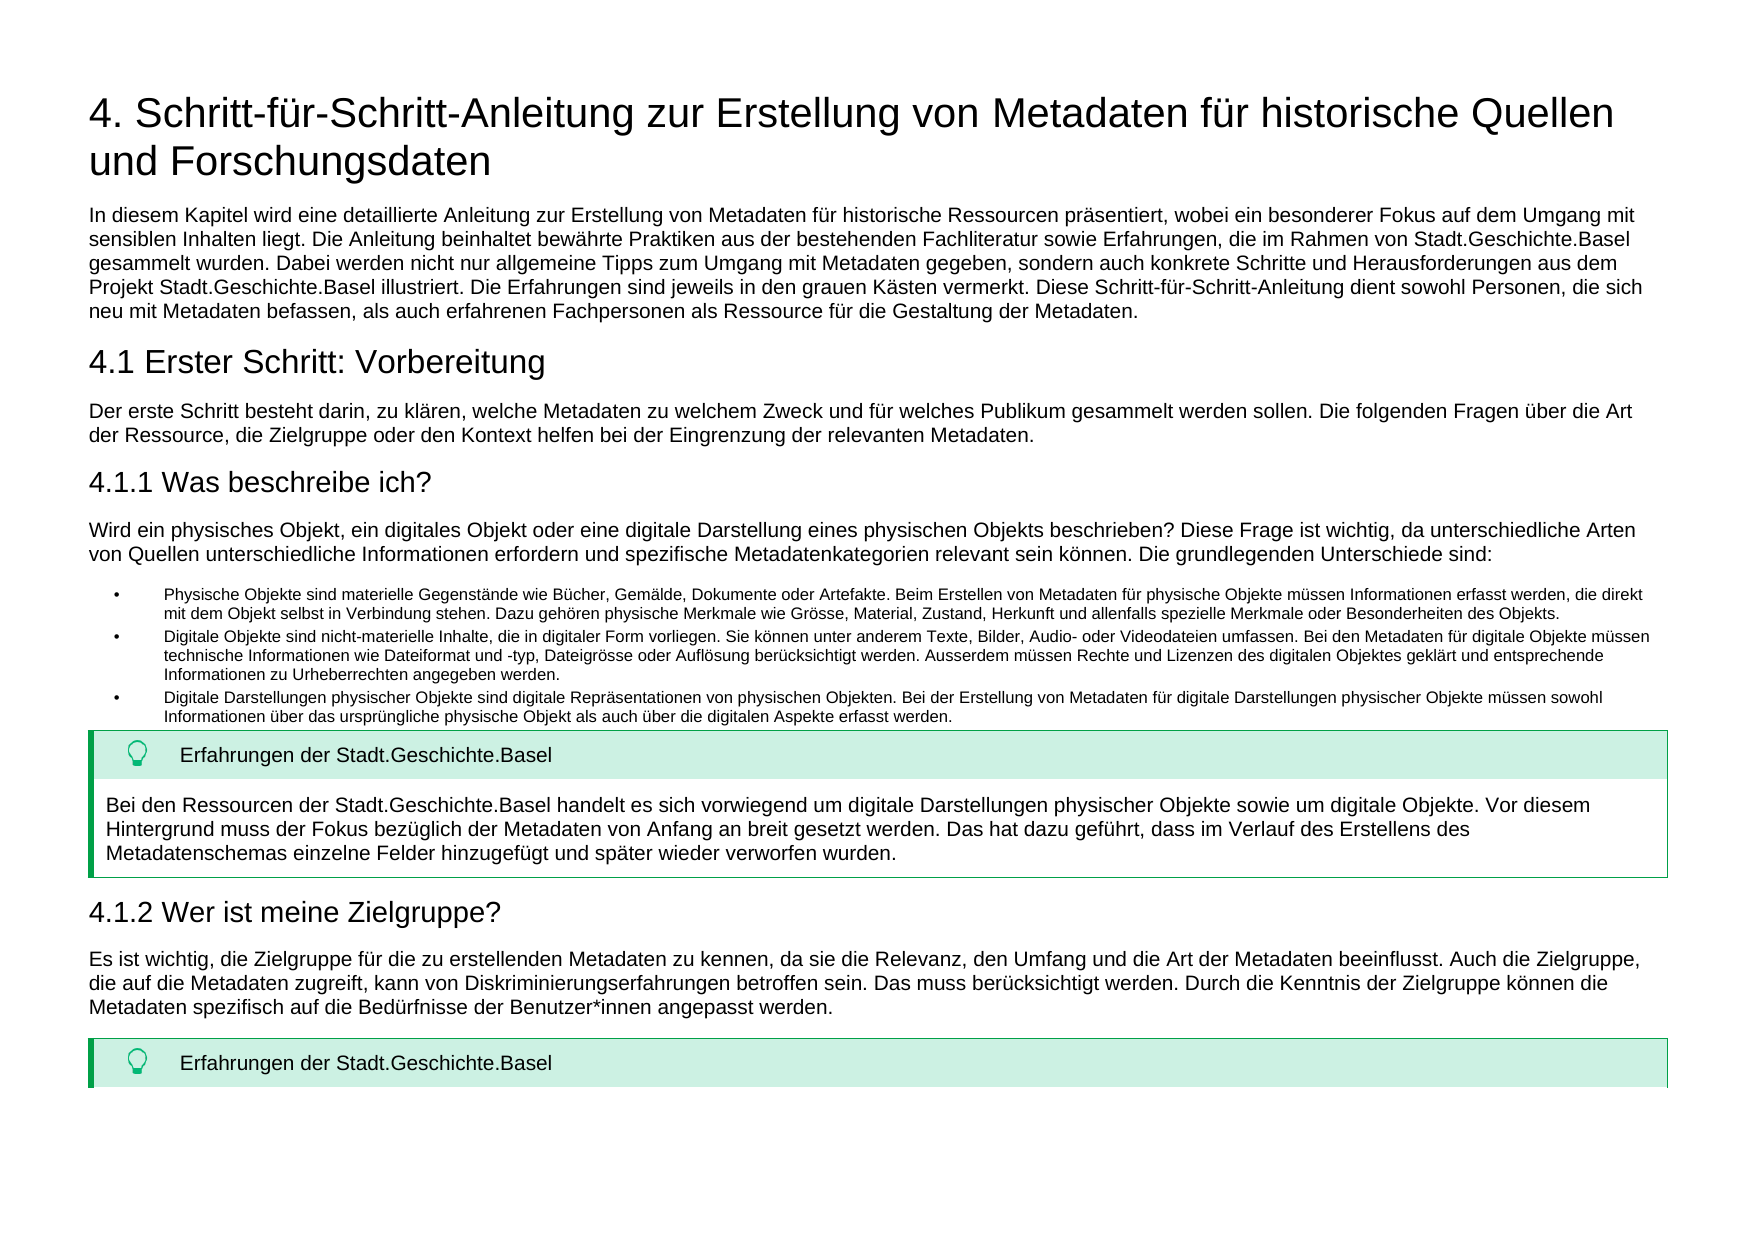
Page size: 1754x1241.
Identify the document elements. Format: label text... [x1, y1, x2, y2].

text Der erste Schritt besteht darin, zu klären, welche Metadaten zu welchem Zweck und für welches Publikum gesammelt werden sollen. Die folgenden Fragen über die Art der Ressource, die Zielgruppe oder den Kontext helfen bei der Eingrenzung der relevanten Metadaten. [88, 399, 1665, 447]
table_header Erfahrungen der Stadt.Geschichte.Basel [94, 1039, 1667, 1087]
list Digitale Darstellungen physischer Objekte sind digitale Repräsentationen von physischen Objekten. Bei der Erstellung von Metadaten für digitale Darstellungen physischer Objekte müssen sowohl Informationen über das ursprüngliche physische Objekt als auch über die digitalen Aspekte erfasst werden. [113, 688, 1665, 726]
list Physische Objekte sind materielle Gegenstände wie Bücher, Gemälde, Dokumente oder Artefakte. Beim Erstellen von Metadaten für physische Objekte müssen Informationen erfasst werden, die direkt mit dem Objekt selbst in Verbindung stehen. Dazu gehören physische Merkmale wie Grösse, Material, Zustand, Herkunft und allenfalls spezielle Merkmale oder Besonderheiten des Objekts. [113, 584, 1665, 623]
subtitle 4.1 Erster Schritt: Vorbereitung [88, 342, 1665, 380]
text In diesem Kapitel wird eine detaillierte Anleitung zur Erstellung von Metadaten für historische Ressourcen präsentiert, wobei ein besonderer Fokus auf dem Umgang mit sensiblen Inhalten liegt. Die Anleitung beinhaltet bewährte Praktiken aus der bestehenden Fachliteratur sowie Erfahrungen, die im Rahmen von Stadt.Geschichte.Basel gesammelt wurden. Dabei werden nicht nur allgemeine Tipps zum Umgang mit Metadaten gegeben, sondern auch konkrete Schritte und Herausforderungen aus dem Projekt Stadt.Geschichte.Basel illustriert. Die Erfahrungen sind jeweils in den grauen Kästen vermerkt. Diese Schritt-für-Schritt-Anleitung dient sowohl Personen, die sich neu mit Metadaten befassen, als auch erfahrenen Fachpersonen als Ressource für die Gestaltung der Metadaten. [88, 203, 1665, 323]
table_header Erfahrungen der Stadt.Geschichte.Basel [94, 731, 1667, 779]
picture [124, 740, 150, 766]
subtitle 4.1.2 Wer ist meine Zielgruppe? [88, 895, 1665, 928]
text Wird ein physisches Objekt, ein digitales Objekt oder eine digitale Darstellung eines physischen Objekts beschrieben? Diese Frage ist wichtig, da unterschiedliche Arten von Quellen unterschiedliche Informationen erfordern und spezifische Metadatenkategorien relevant sein können. Die grundlegenden Unterschiede sind: [88, 518, 1665, 566]
subtitle 4. Schritt-für-Schritt-Anleitung zur Erstellung von Metadaten für historische Quellen und Forschungsdaten [88, 88, 1665, 184]
text Es ist wichtig, die Zielgruppe für die zu erstellenden Metadaten zu kennen, da sie die Relevanz, den Umfang und die Art der Metadaten beeinflusst. Auch die Zielgruppe, die auf die Metadaten zugreift, kann von Diskriminierungserfahrungen betroffen sein. Das muss berücksichtigt werden. Durch die Kenntnis der Zielgruppe können die Metadaten spezifisch auf die Bedürfnisse der Benutzer*innen angepasst werden. [88, 947, 1665, 1019]
picture [124, 1048, 150, 1074]
table_cell Bei den Ressourcen der Stadt.Geschichte.Basel handelt es sich vorwiegend um digitale Darstellungen physischer Objekte sowie um digitale Objekte. Vor diesem Hintergrund muss der Fokus bezüglich der Metadaten von Anfang an breit gesetzt werden. Das hat dazu geführt, dass im Verlauf des Erstellens des Metadatenschemas einzelne Felder hinzugefügt und später wieder verworfen wurden. [94, 780, 1667, 877]
list Digitale Objekte sind nicht-materielle Inhalte, die in digitaler Form vorliegen. Sie können unter anderem Texte, Bilder, Audio- oder Videodateien umfassen. Bei den Metadaten für digitale Objekte müssen technische Informationen wie Dateiformat und -typ, Dateigrösse oder Auflösung berücksichtigt werden. Ausserdem müssen Rechte und Lizenzen des digitalen Objektes geklärt und entsprechende Informationen zu Urheberrechten angegeben werden. [113, 627, 1665, 684]
subtitle 4.1.1 Was beschreibe ich? [88, 466, 1665, 499]
